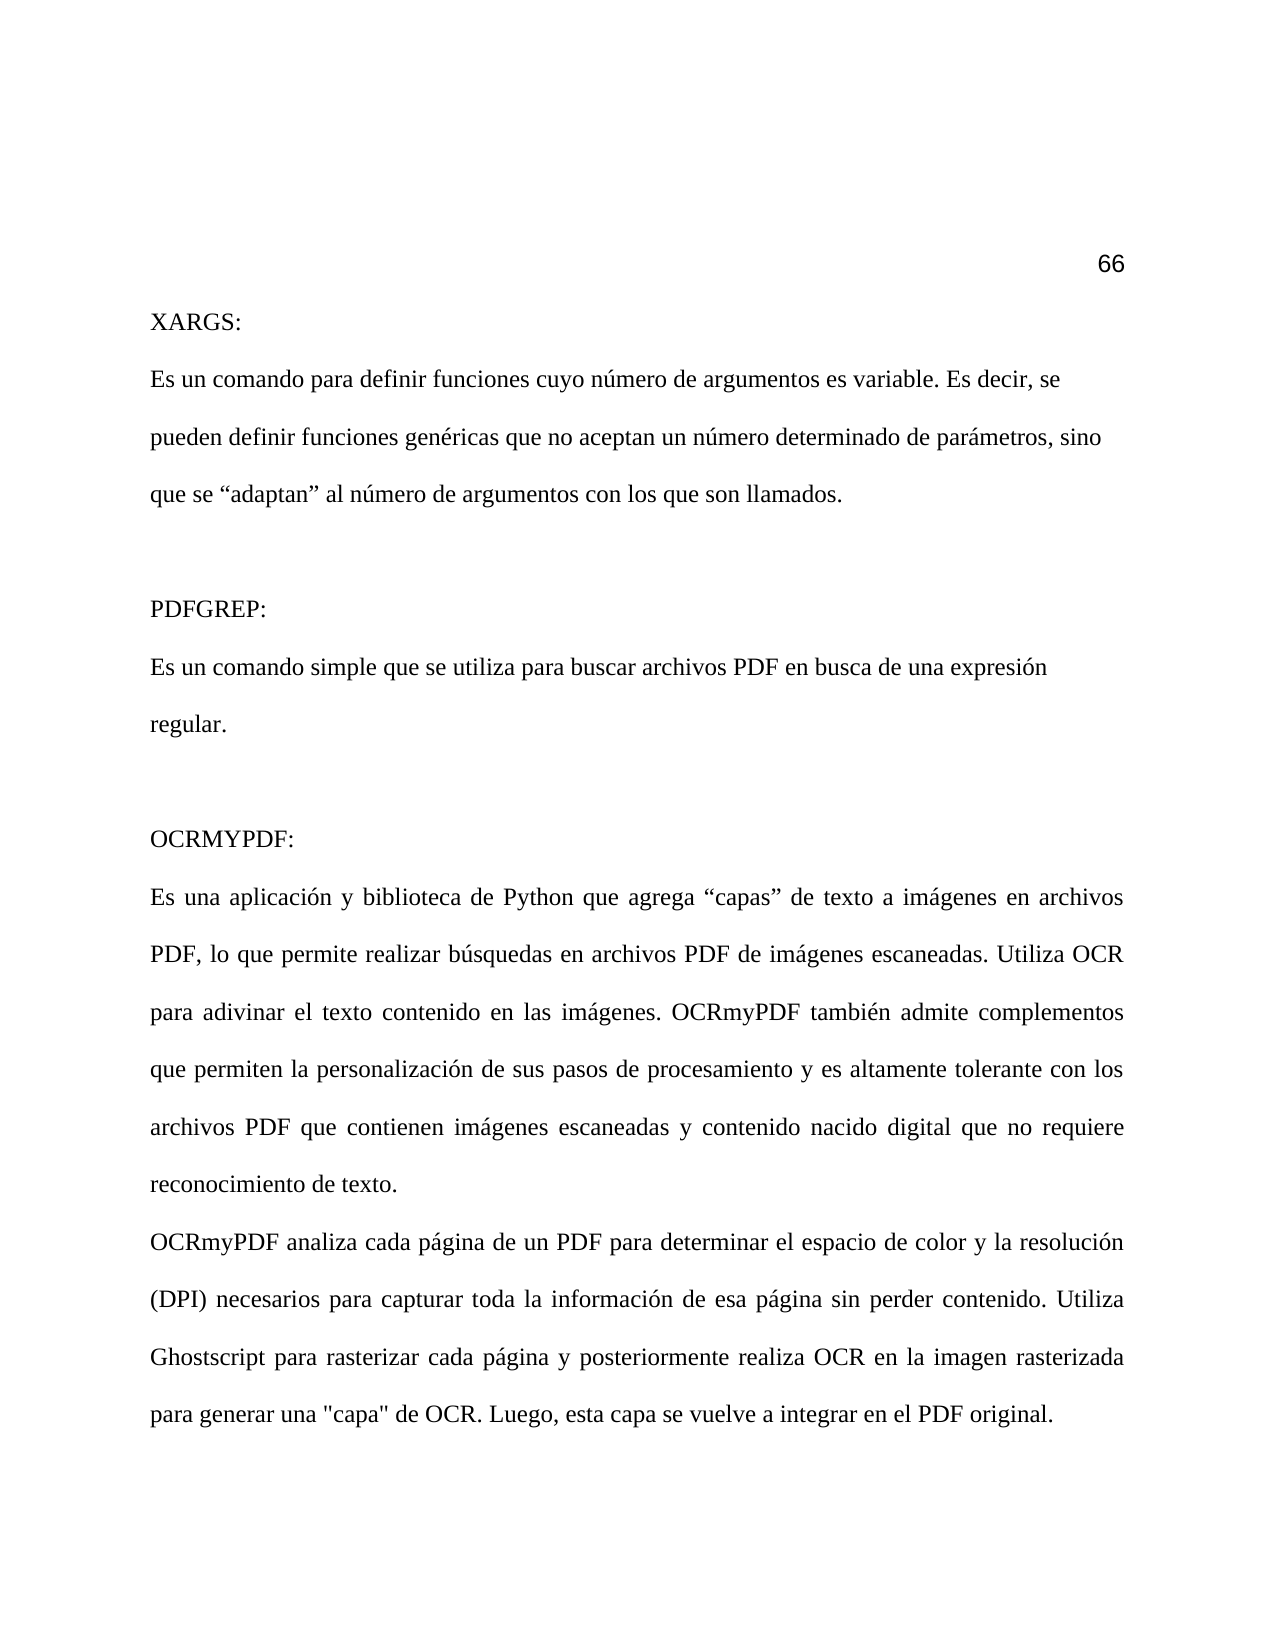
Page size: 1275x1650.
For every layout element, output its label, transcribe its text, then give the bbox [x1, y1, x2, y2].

text Es un comando para definir funciones cuyo número de argumentos es variable. Es decir, se pueden definir funciones genéricas que no aceptan un número determinado de parámetros, sino que se “adaptan” al número de argumentos con los que son llamados. [150, 364, 1125, 508]
text Es una aplicación y biblioteca de Python que agrega “capas” de texto a imágenes en archivos PDF, lo que permite realizar búsquedas en archivos PDF de imágenes escaneadas. Utiliza OCR para adivinar el texto contenido en las imágenes. OCRmyPDF también admite complementos que permiten la personalización de sus pasos de procesamiento y es altamente tolerante con los archivos PDF que contienen imágenes escaneadas y contenido nacido digital que no requiere reconocimiento de texto. [150, 882, 1125, 1198]
text XARGS: [150, 307, 1125, 336]
text OCRMYPDF: [150, 824, 1125, 853]
text PDFGREP: [150, 594, 1125, 623]
text OCRmyPDF analiza cada página de un PDF para determinar el espacio de color y la resolución (DPI) necesarios para capturar toda la información de esa página sin perder contenido. Utiliza Ghostscript para rasterizar cada página y posteriormente realiza OCR en la imagen rasterizada para generar una "capa" de OCR. Luego, esta capa se vuelve a integrar en el PDF original. [150, 1227, 1125, 1428]
text Es un comando simple que se utiliza para buscar archivos PDF en busca de una expresión regular. [150, 652, 1125, 738]
